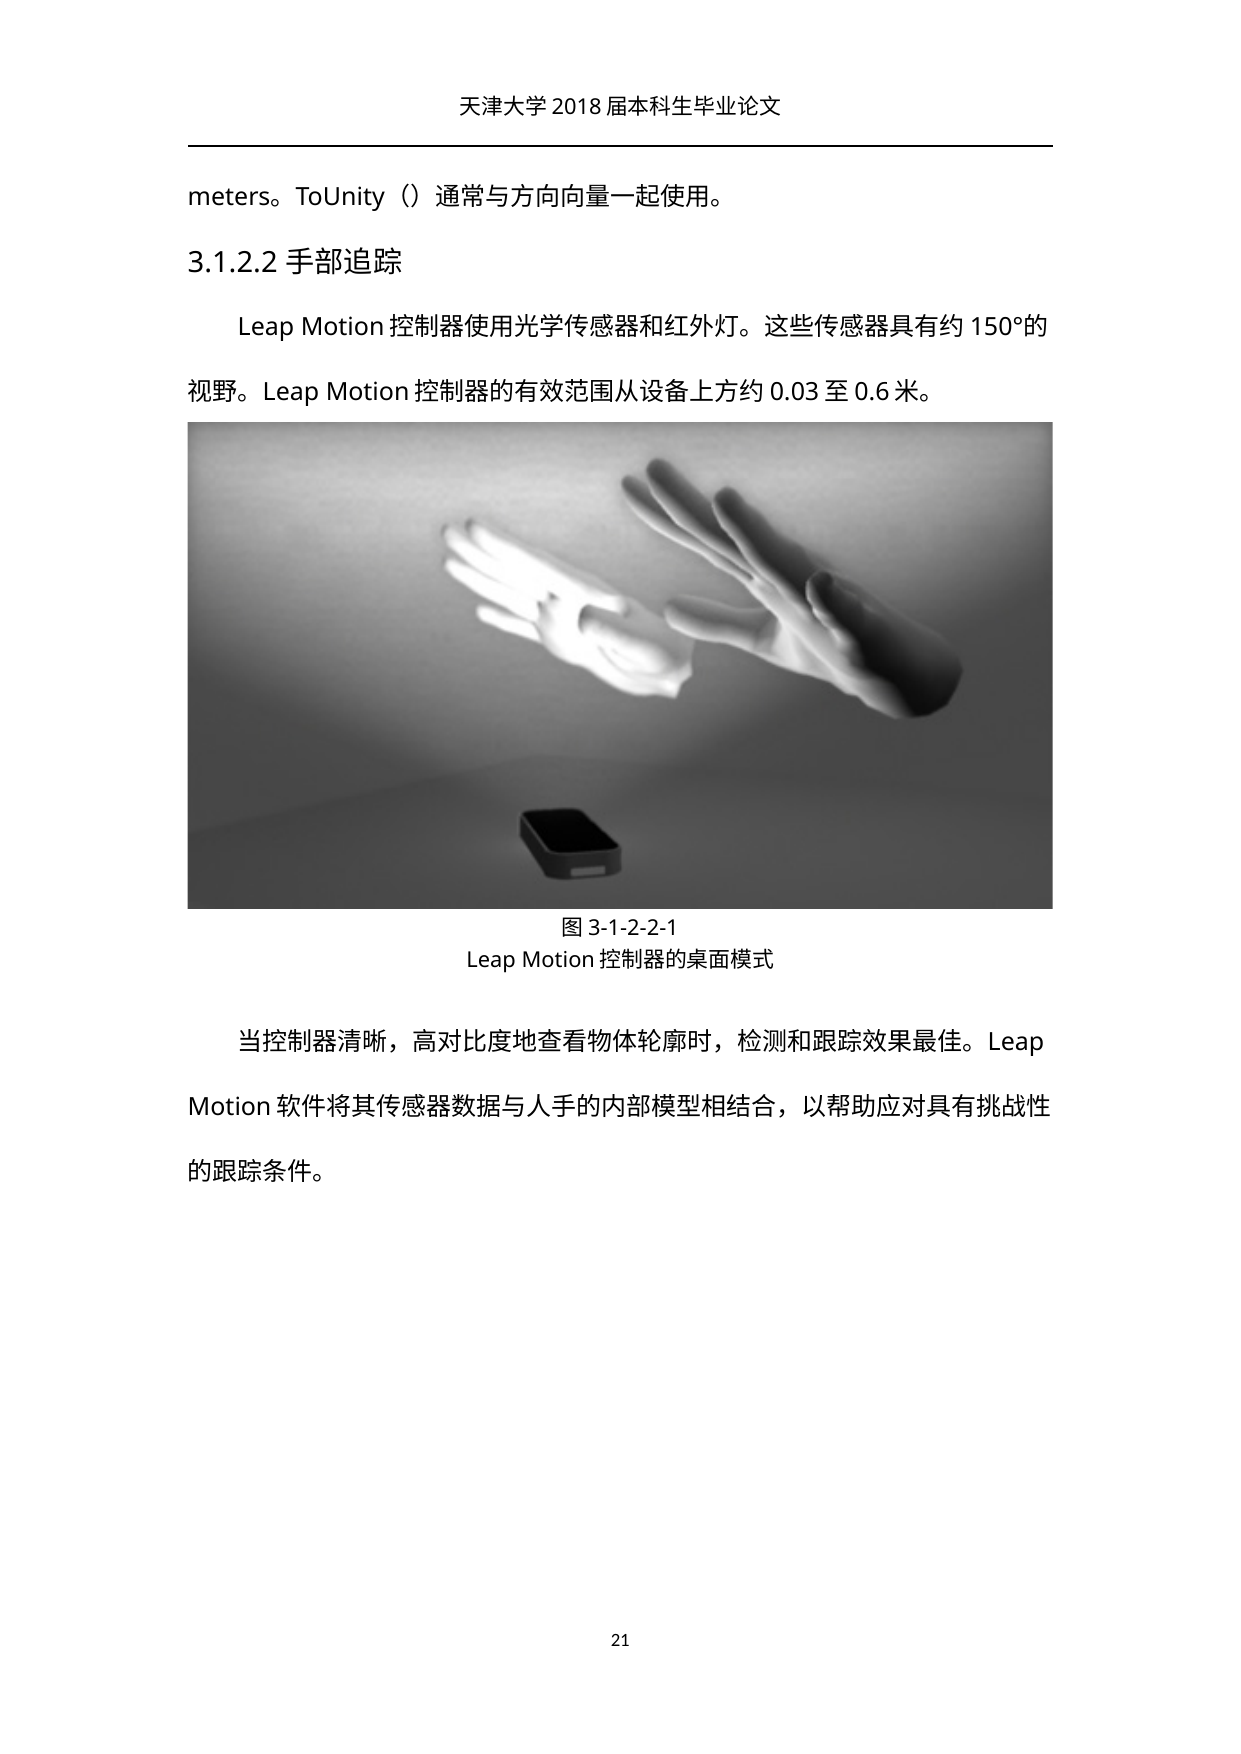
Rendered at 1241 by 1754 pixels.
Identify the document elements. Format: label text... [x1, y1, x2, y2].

text 3.1.2.2 手部追踪 [187, 227, 1053, 292]
picture [187, 422, 1053, 909]
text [187, 162, 1053, 227]
text 当控制器清晰，高对比度地查看物体轮廓时，检测和跟踪效果最佳。Leap Motion软件将其传感器数据与人手的内部模型相结合，以帮助应对具有挑战性的跟踪条件。 [187, 1007, 1053, 1202]
text Leap Motion控制器使用光学传感器和红外灯。这些传感器具有约150°的视野。Leap Motion控制器的有效范围从设备上方约0.03至0.6米。 [187, 292, 1053, 422]
text 图3-1-2-2-1 [187, 909, 1053, 942]
text Leap Motion控制器的桌面模式 [187, 942, 1053, 974]
